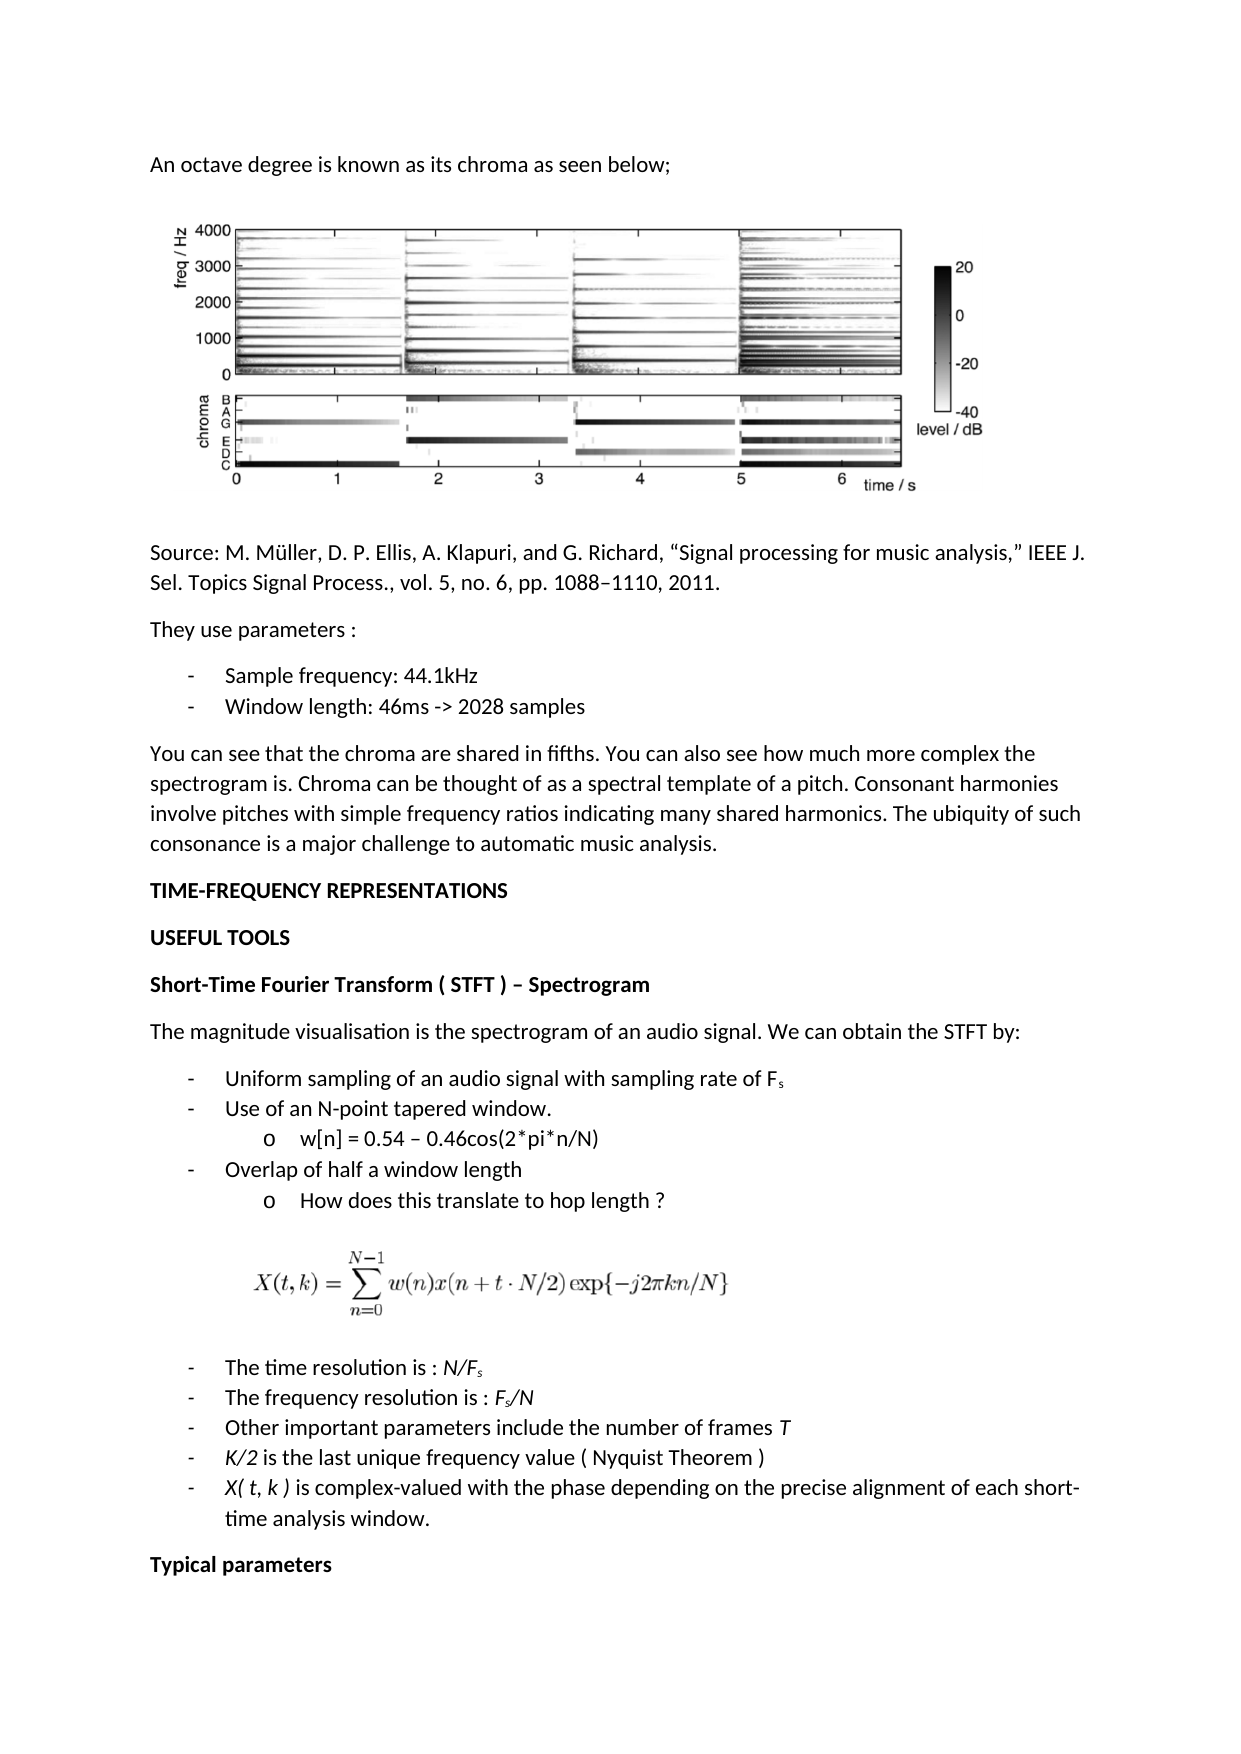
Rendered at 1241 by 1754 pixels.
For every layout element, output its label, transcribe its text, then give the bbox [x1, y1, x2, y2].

text TIME-FREQUENCY REPRESENTATIONS [150, 876, 1090, 904]
list Overlap of half a window length [187, 1156, 1090, 1183]
list K/2 is the last unique frequency value ( Nyquist Theorem ) [187, 1443, 1090, 1471]
picture [150, 196, 1008, 519]
list w[n] = 0.54 – 0.46cos(2*pi*n/N) [262, 1124, 1090, 1153]
list Use of an N-point tapered window. [187, 1094, 1090, 1122]
list Other important parameters include the number of frames T [187, 1413, 1090, 1441]
text They use parameters : [150, 615, 1090, 643]
list X( t, k ) is complex-valued with the phase depending on the precise alignment of each short-time analysis window. [187, 1473, 1090, 1532]
list The frequency resolution is : Fs/N [187, 1383, 1090, 1411]
list The time resolution is : N/Fs [187, 1353, 1090, 1381]
text Short-Time Fourier Transform ( STFT ) – Spectrogram [150, 970, 1090, 998]
text You can see that the chroma are shared in fifths. You can also see how much more complex the spectrogram is. Chroma can be thought of as a spectral template of a pitch. Consonant harmonies involve pitches with simple frequency ratios indicating many shared harmonics. The ubiquity of such consonance is a major challenge to automatic music analysis. [150, 739, 1090, 857]
text Source: M. Müller, D. P. Ellis, A. Klapuri, and G. Richard, “Signal processing for music analysis,” IEEE J. Sel. Topics Signal Process., vol. 5, no. 6, pp. 1088–1110, 2011. [150, 538, 1090, 596]
list Uniform sampling of an audio signal with sampling rate of Fs [187, 1064, 1090, 1092]
text The magnitude visualisation is the spectrogram of an audio signal. We can obtain the STFT by: [150, 1017, 1090, 1045]
text An octave degree is known as its chroma as seen below; [150, 150, 1090, 178]
text USEFUL TOOLS [150, 923, 1090, 951]
text Typical parameters [150, 1551, 1090, 1579]
list Window length: 46ms -> 2028 samples [187, 692, 1090, 720]
list How does this translate to hop length ? [262, 1186, 1090, 1215]
picture [187, 1233, 738, 1334]
list Sample frequency: 44.1kHz [187, 662, 1090, 689]
